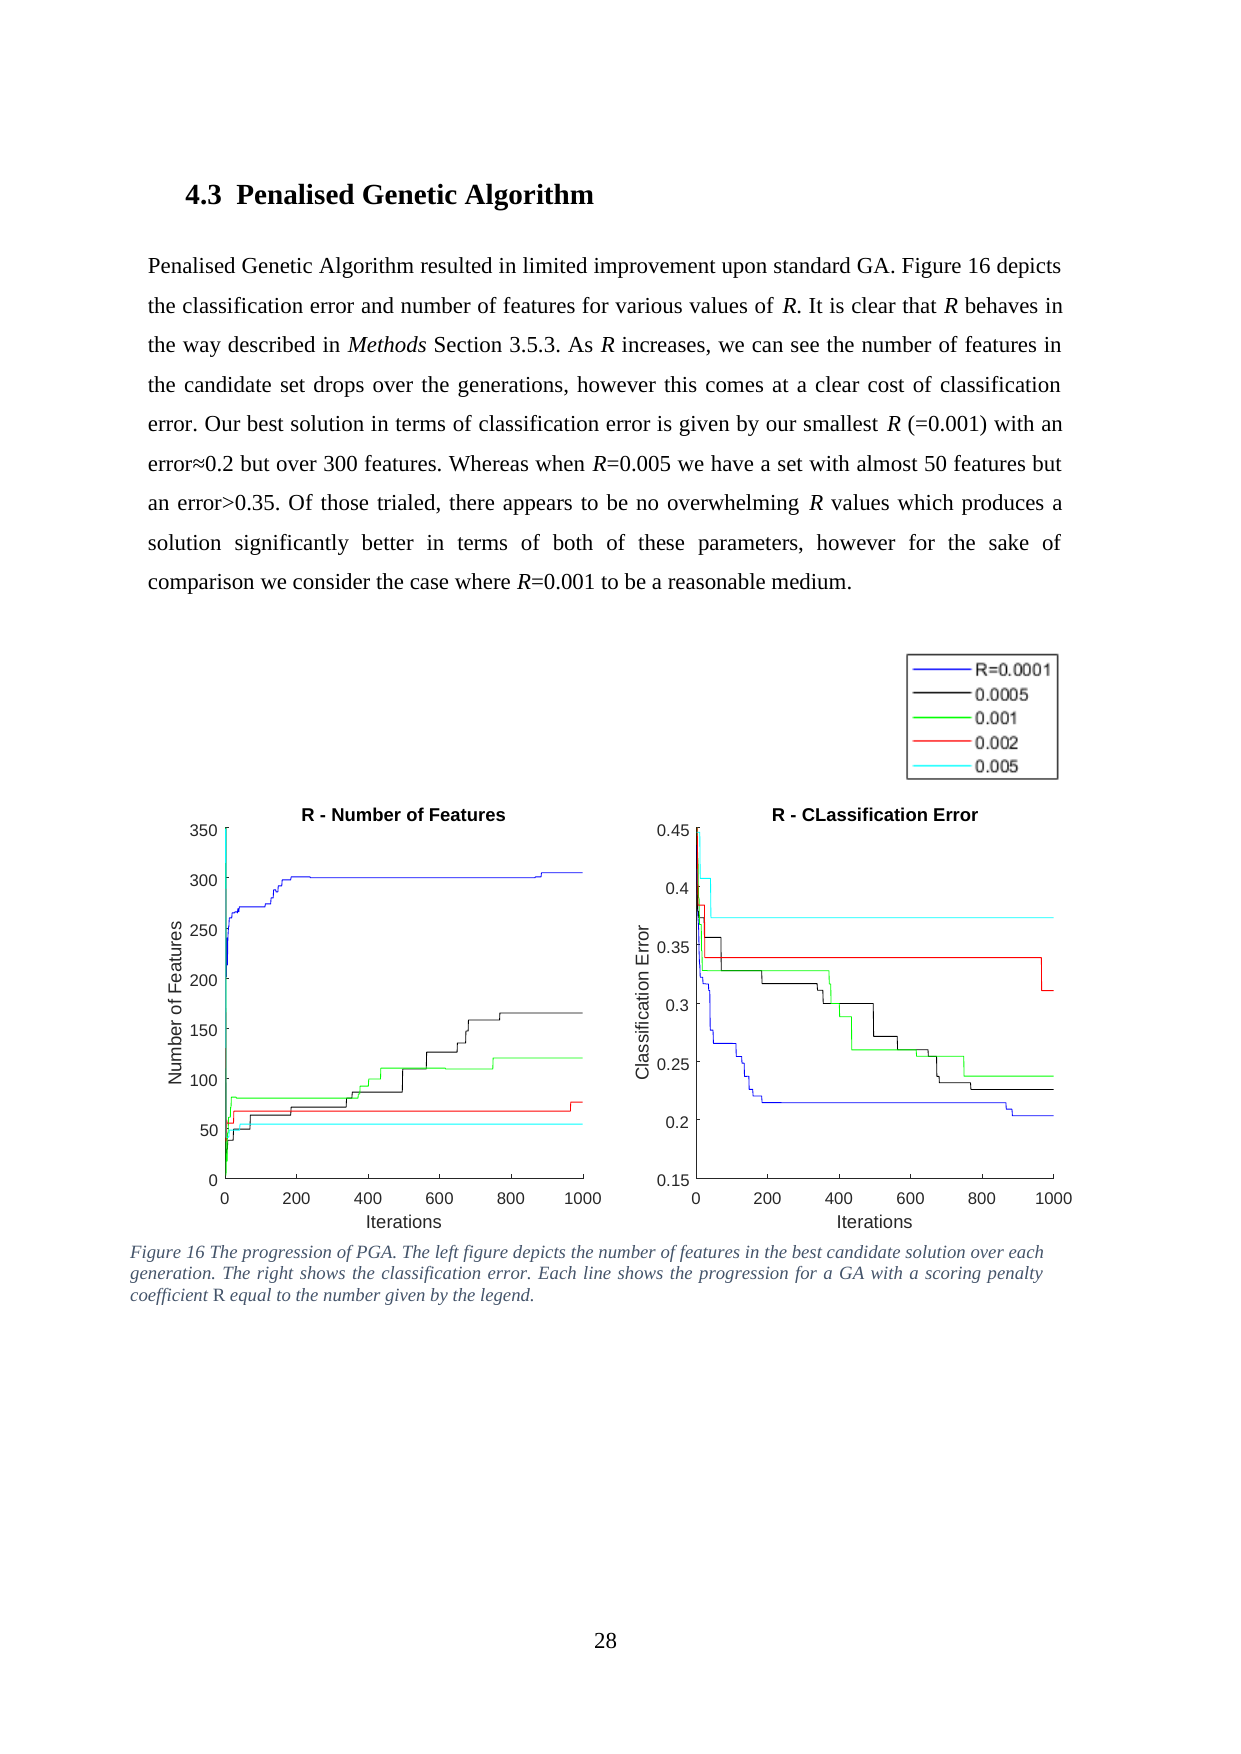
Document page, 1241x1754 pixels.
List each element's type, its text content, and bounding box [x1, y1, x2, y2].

text Penalised Genetic Algorithm resulted in limited improvement upon standard GA. Figure 16 depicts the classification error and number of features for various values of R. It is clear that R behaves in the way described in Methods Section 3.5.3. As R increases, we can see the number of features in the candidate set drops over the generations, however this comes at a clear cost of classification error. Our best solution in terms of classification error is given by our smallest R (=0.001) with an error≈0.2 but over 300 features. Whereas when R=0.005 we have a set with almost 50 features but an error>0.35. Of those trialed, there appears to be no overwhelming R values which produces a solution significantly better in terms of both of these parameters, however for the sake of comparison we consider the case where R=0.001 to be a reasonable medium. [148, 252, 1063, 594]
picture [900, 646, 1064, 786]
subtitle 4.3 Penalised Genetic Algorithm [185, 177, 1063, 210]
